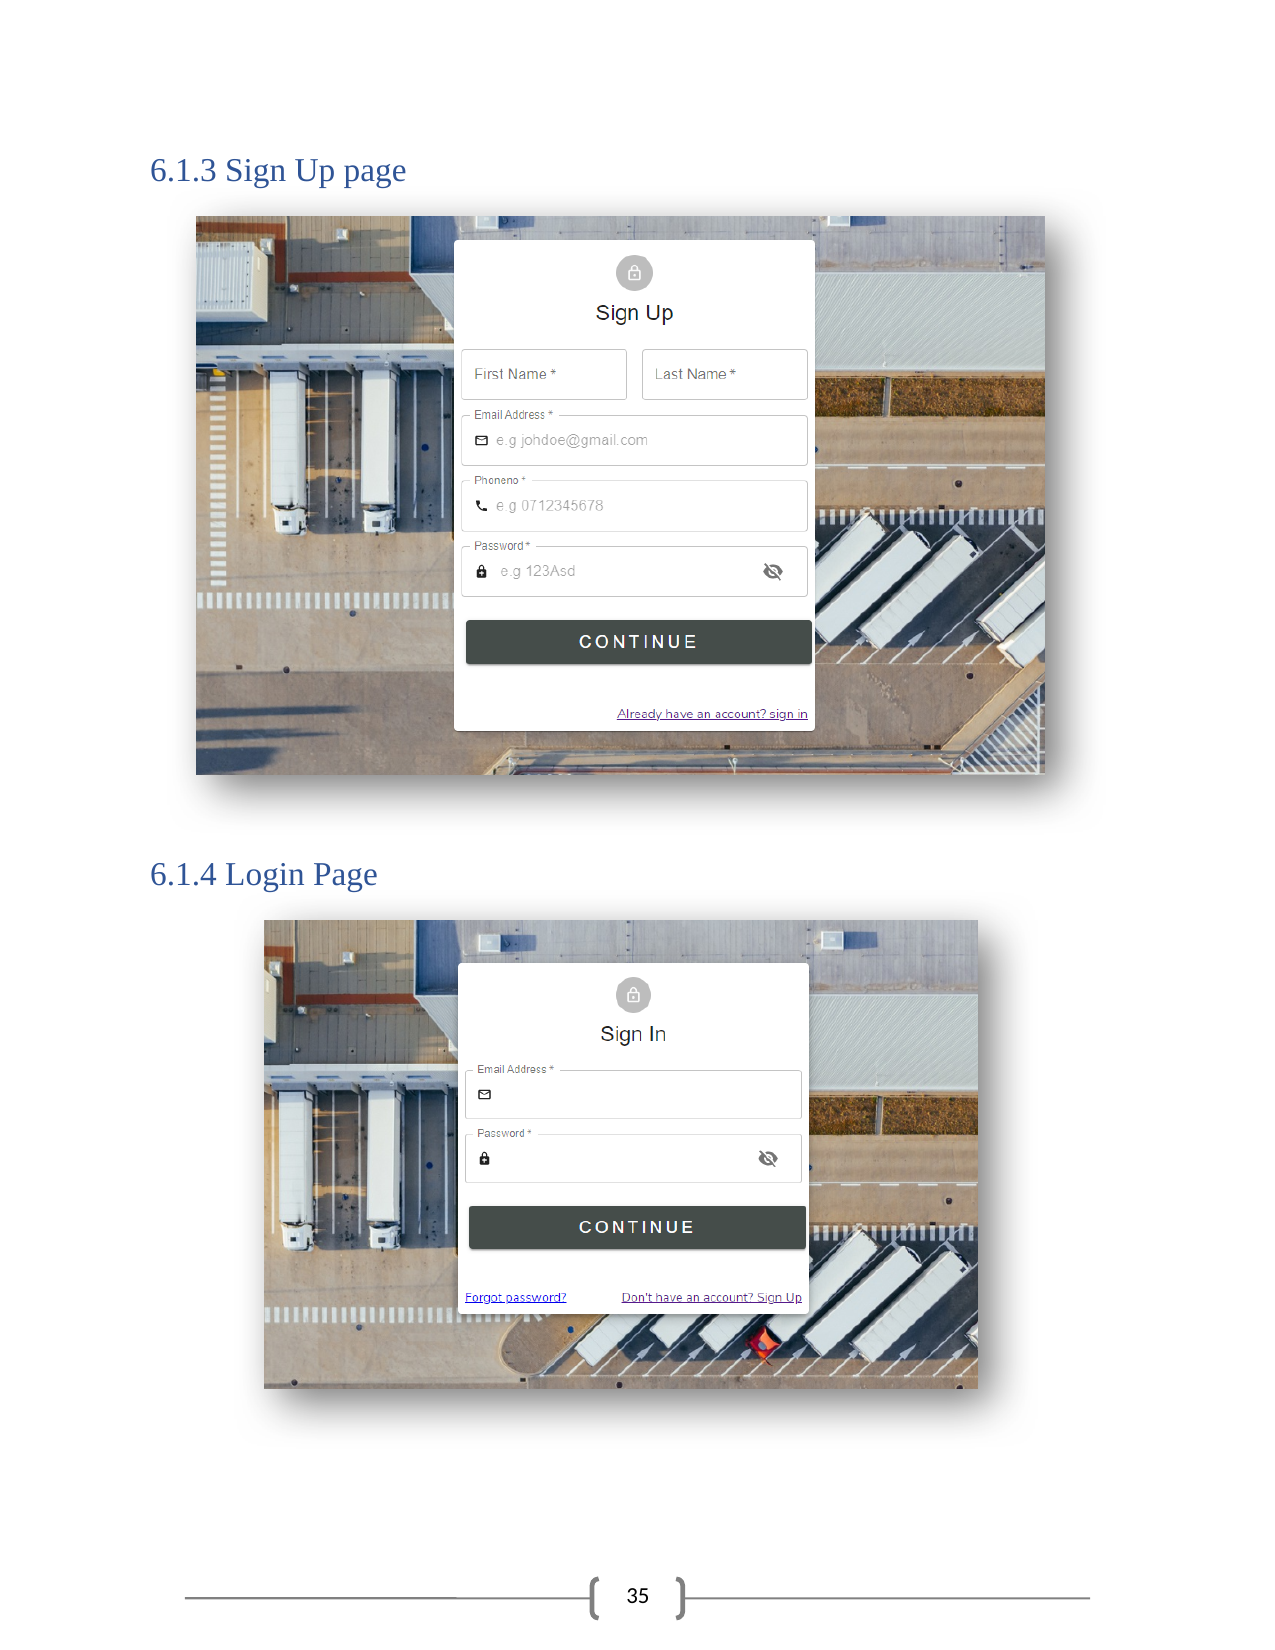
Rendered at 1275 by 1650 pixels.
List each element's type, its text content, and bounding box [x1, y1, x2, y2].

text 6.1.3 Sign Up page [150, 150, 1125, 188]
text 6.1.4 Login Page [150, 854, 1125, 892]
picture [196, 216, 1045, 775]
picture [264, 920, 978, 1389]
